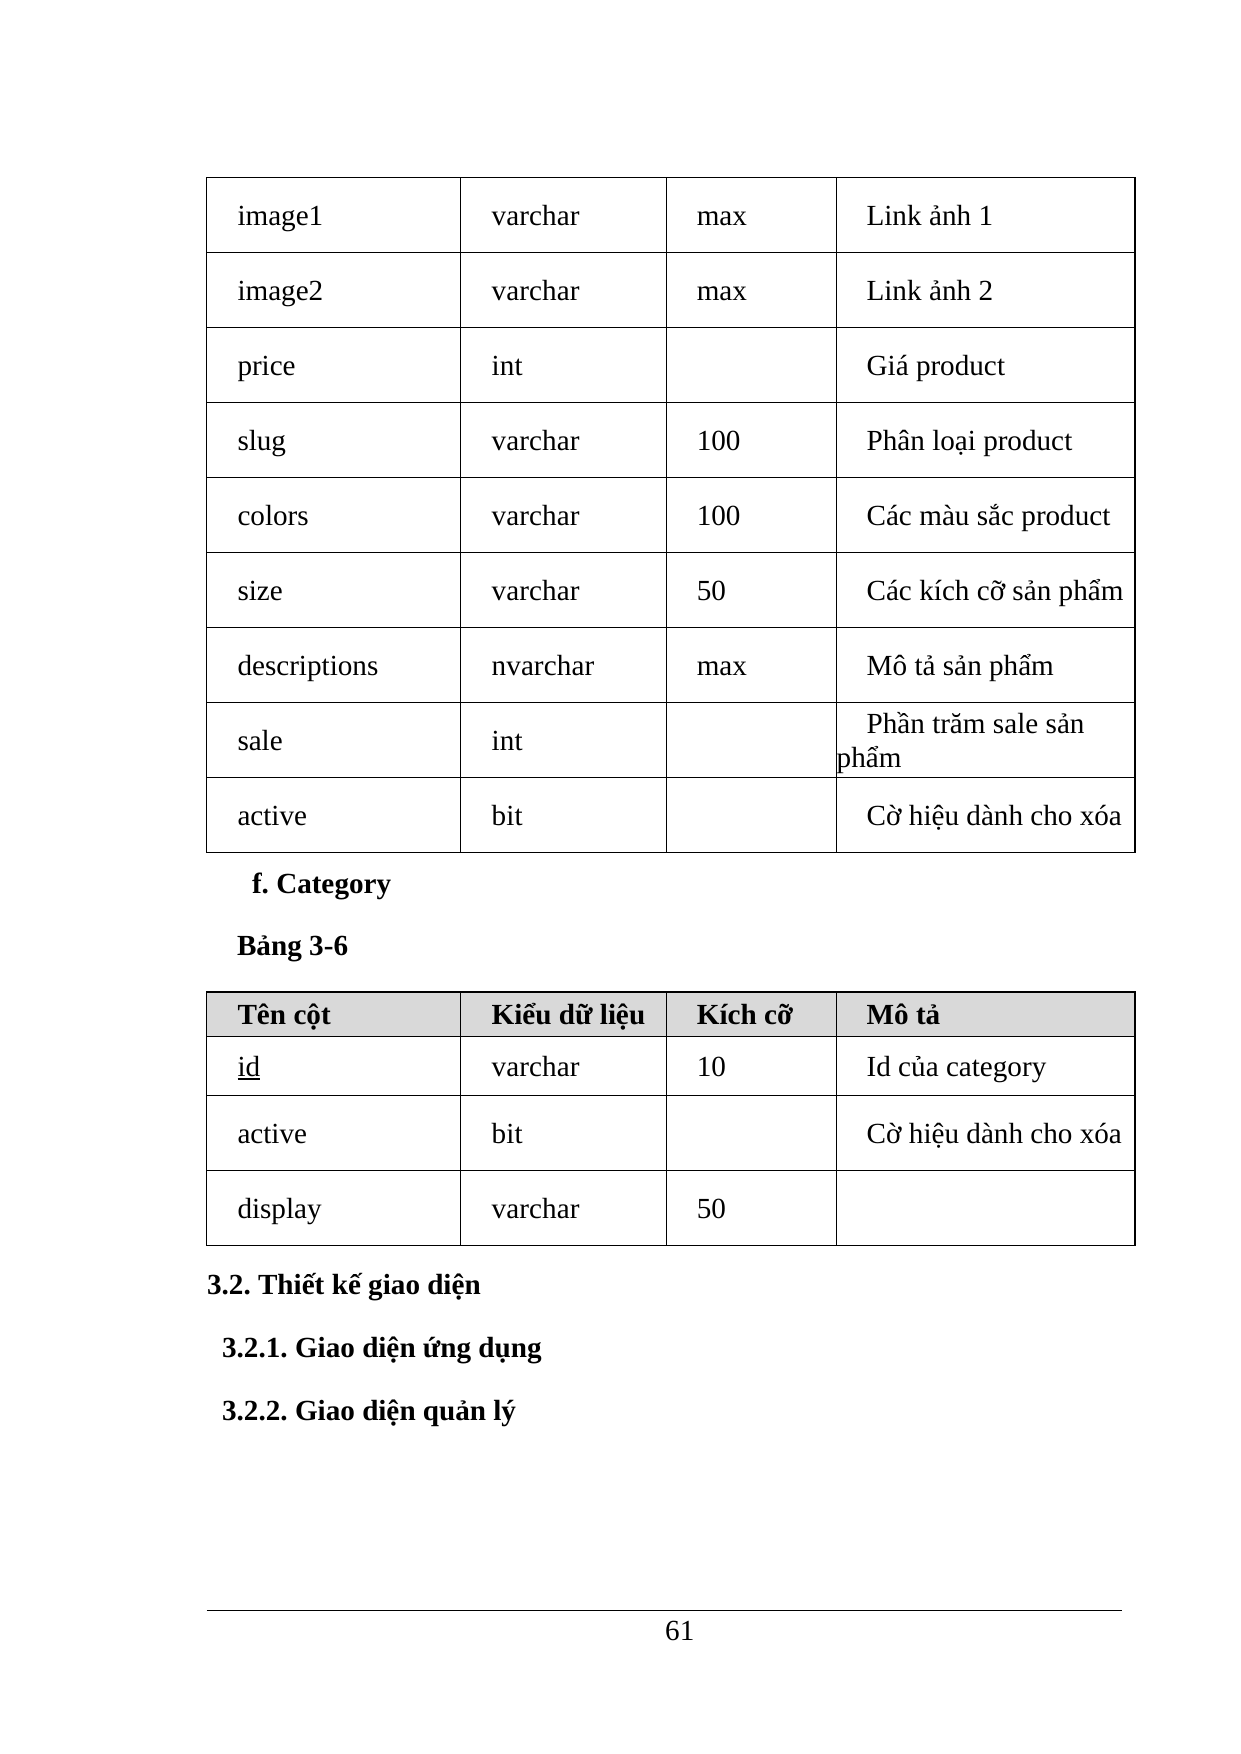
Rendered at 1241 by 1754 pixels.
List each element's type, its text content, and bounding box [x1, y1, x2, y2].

table_cell nvarchar [461, 628, 666, 702]
table_cell max [667, 178, 836, 252]
subtitle Giao diện quản lý [222, 1393, 1122, 1426]
subtitle Giao diện ứng dụng [222, 1330, 1122, 1363]
table_cell Mô tả sản phẩm [837, 628, 1134, 702]
table_header Tên cột [207, 993, 460, 1036]
table_cell varchar [461, 553, 666, 627]
table_cell max [667, 253, 836, 327]
table_cell slug [207, 403, 460, 477]
table_cell [667, 778, 836, 852]
table_cell varchar [461, 478, 666, 552]
table_cell int [461, 328, 666, 402]
table_cell Giá product [837, 328, 1134, 402]
table_header Kiểu dữ liệu [461, 993, 666, 1036]
table_cell bit [461, 778, 666, 852]
table_cell Phân loại product [837, 403, 1134, 477]
table_cell [837, 1171, 1134, 1245]
table_cell Cờ hiệu dành cho xóa [837, 778, 1134, 852]
table_cell Link ảnh 2 [837, 253, 1134, 327]
subtitle Thiết kế giao diện [207, 1267, 1122, 1301]
table_cell [667, 328, 836, 402]
table_cell varchar [461, 1171, 666, 1245]
table_cell 100 [667, 403, 836, 477]
table_cell [667, 1096, 836, 1170]
table_cell sale [207, 703, 460, 777]
table_cell Các kích cỡ sản phẩm [837, 553, 1134, 627]
table_cell max [667, 628, 836, 702]
table_cell varchar [461, 1037, 666, 1095]
table_header Mô tả [837, 993, 1134, 1036]
table_cell colors [207, 478, 460, 552]
table_cell Link ảnh 1 [837, 178, 1134, 252]
table_cell varchar [461, 403, 666, 477]
table_cell 50 [667, 1171, 836, 1245]
table_cell Cờ hiệu dành cho xóa [837, 1096, 1134, 1170]
table_cell descriptions [207, 628, 460, 702]
table_cell 100 [667, 478, 836, 552]
table_cell 50 [667, 553, 836, 627]
table_cell active [207, 778, 460, 852]
table_cell display [207, 1171, 460, 1245]
table_cell id [207, 1037, 460, 1095]
table_cell int [461, 703, 666, 777]
table_cell active [207, 1096, 460, 1170]
table_cell Id của category [837, 1037, 1134, 1095]
table_cell size [207, 553, 460, 627]
subtitle Category [252, 866, 1122, 899]
table_cell price [207, 328, 460, 402]
table_header Kích cỡ [667, 993, 836, 1036]
table_cell Các màu sắc product [837, 478, 1134, 552]
table_cell image1 [207, 178, 460, 252]
table_cell Phần trăm sale sản phẩm [837, 703, 1134, 777]
table_cell 10 [667, 1037, 836, 1095]
table_cell varchar [461, 178, 666, 252]
table_cell bit [461, 1096, 666, 1170]
table_cell image2 [207, 253, 460, 327]
table_cell varchar [461, 253, 666, 327]
table_cell [667, 703, 836, 777]
